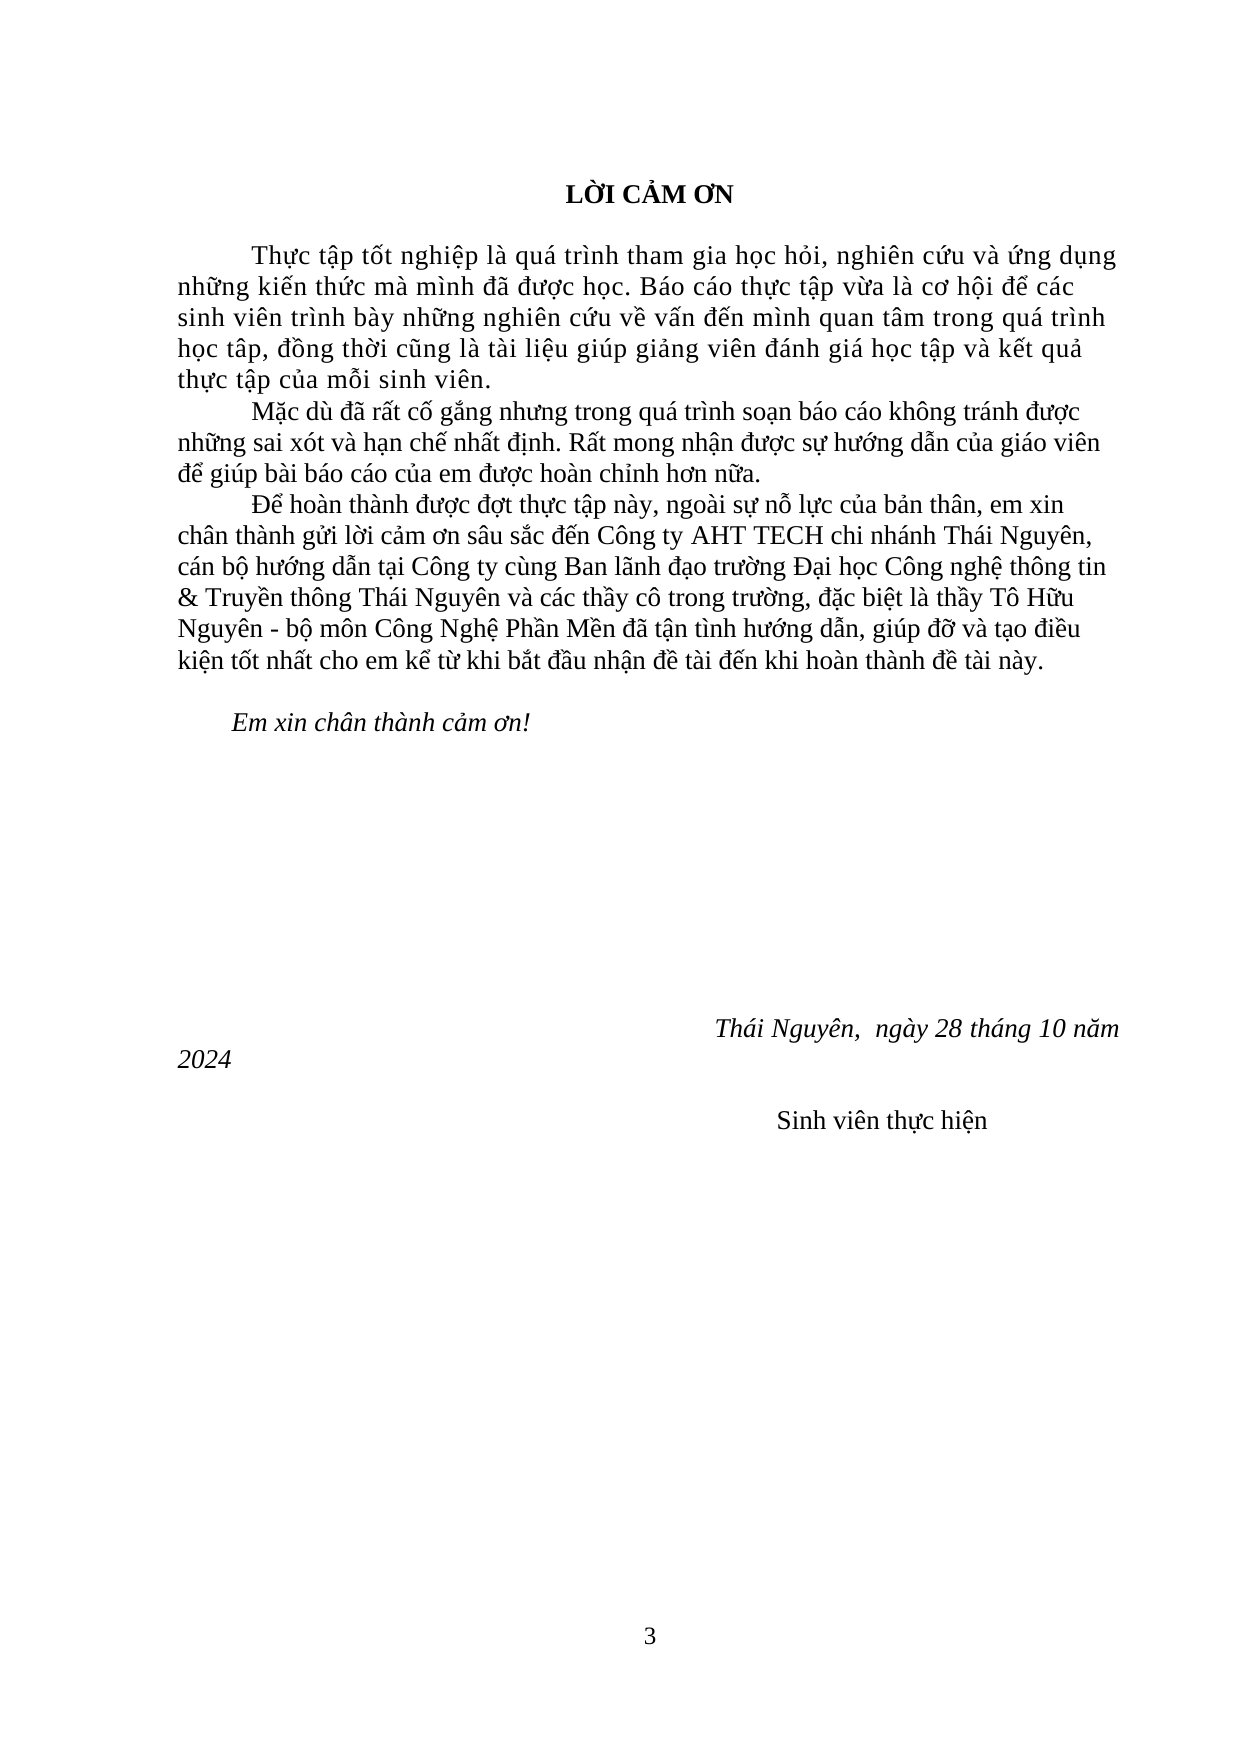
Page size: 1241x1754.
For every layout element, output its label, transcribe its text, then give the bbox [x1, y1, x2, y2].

text Thái Nguyên, ngày 28 tháng 10 năm 2024 [177, 1012, 1122, 1074]
subtitle LỜI CẢM ƠN [177, 178, 1122, 209]
text Mặc dù đã rất cố gắng nhưng trong quá trình soạn báo cáo không tránh được những sai xót và hạn chế nhất định. Rất mong nhận được sự hướng dẫn của giáo viên để giúp bài báo cáo của em được hoàn chỉnh hơn nữa. [177, 394, 1122, 488]
text Thực tập tốt nghiệp là quá trình tham gia học hỏi, nghiên cứu và ứng dụng những kiến thức mà mình đã được học. Báo cáo thực tập vừa là cơ hội để các sinh viên trình bày những nghiên cứu về vấn đến mình quan tâm trong quá trình học tâp, đồng thời cũng là tài liệu giúp giảng viên đánh giá học tập và kết quả thực tập của mỗi sinh viên. [177, 239, 1122, 394]
text Em xin chân thành cảm ơn! [177, 706, 1122, 737]
text Sinh viên thực hiện [177, 1104, 1122, 1135]
text Để hoàn thành được đợt thực tập này, ngoài sự nỗ lực của bản thân, em xin chân thành gửi lời cảm ơn sâu sắc đến Công ty AHT TECH chi nhánh Thái Nguyên, cán bộ hướng dẫn tại Công ty cùng Ban lãnh đạo trường Đại học Công nghệ thông tin & Truyền thông Thái Nguyên và các thầy cô trong trường, đặc biệt là thầy Tô Hữu Nguyên - bộ môn Công Nghệ Phần Mền đã tận tình hướng dẫn, giúp đỡ và tạo điều kiện tốt nhất cho em kể từ khi bắt đầu nhận đề tài đến khi hoàn thành đề tài này. [177, 488, 1122, 675]
